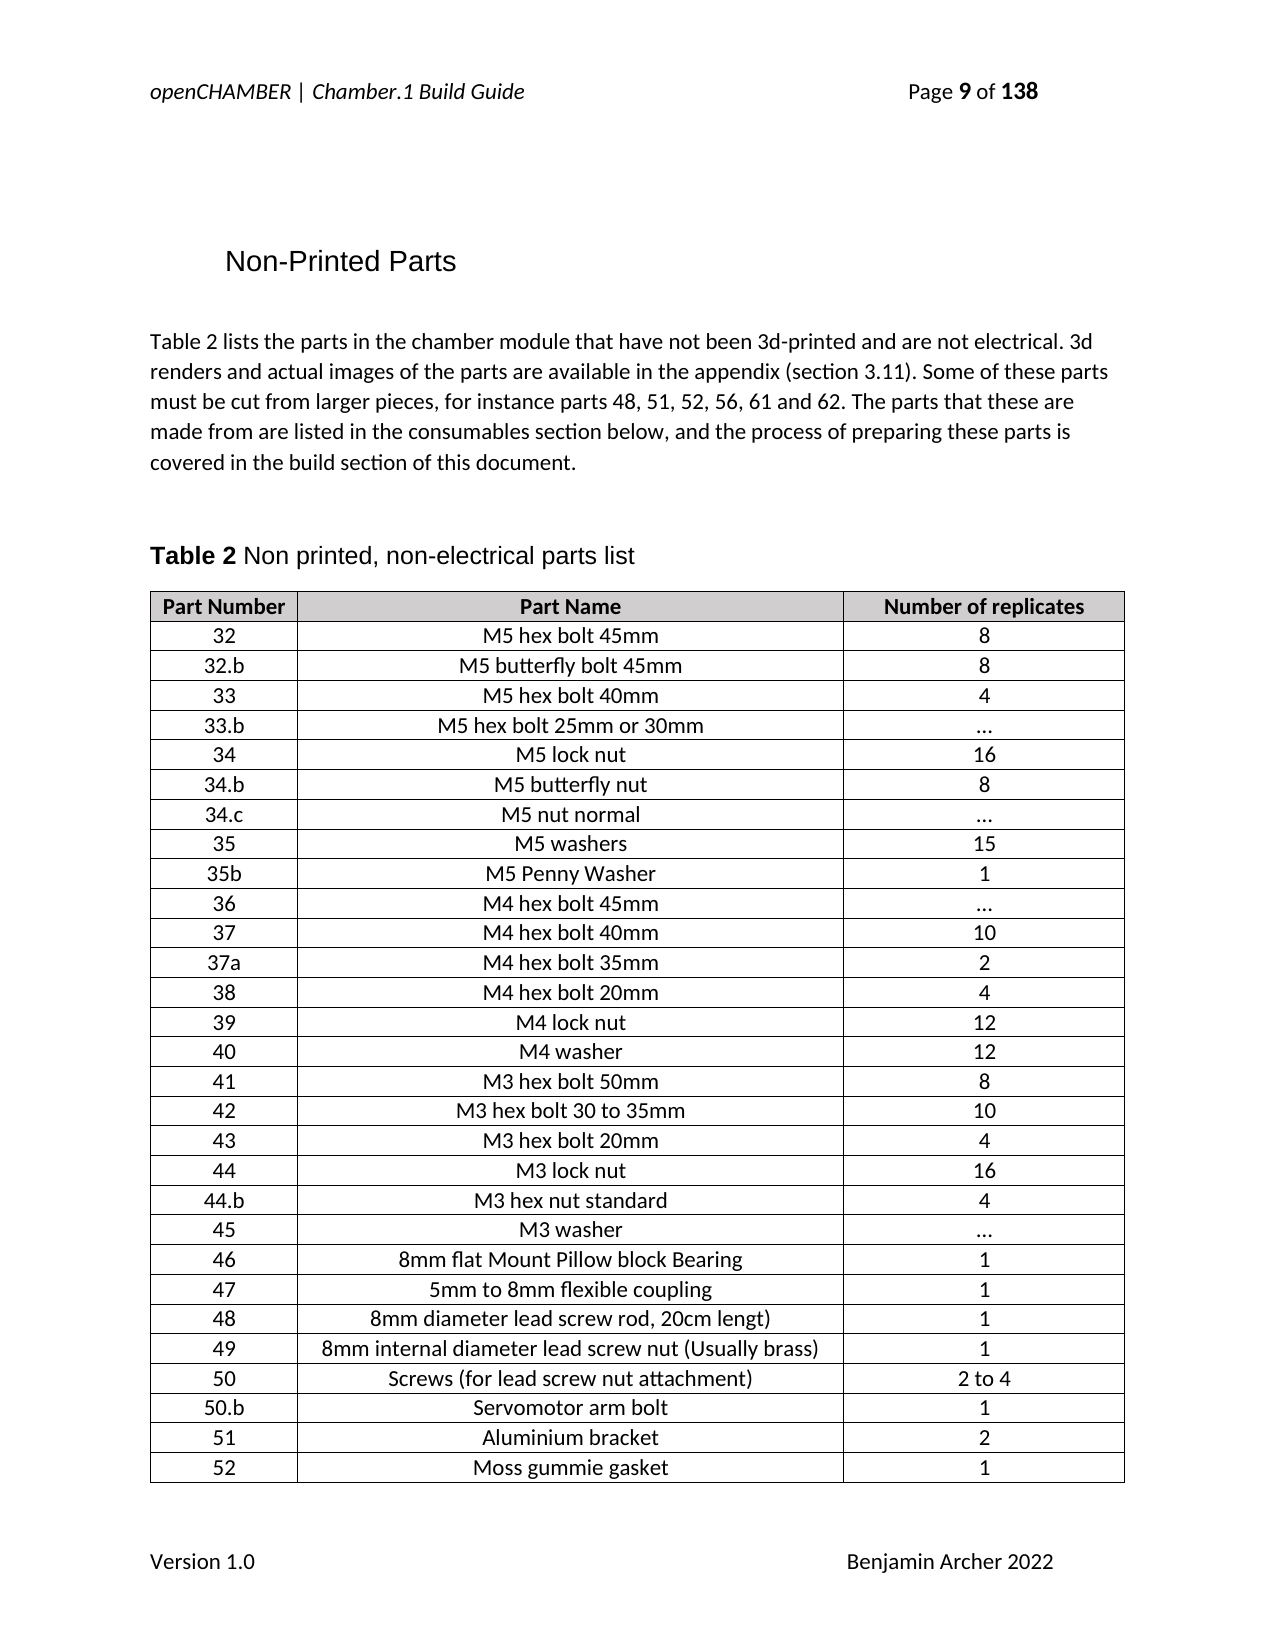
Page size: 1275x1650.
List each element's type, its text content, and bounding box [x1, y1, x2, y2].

table_cell M3 lock nut [298, 1156, 843, 1185]
table_cell M3 hex bolt 30 to 35mm [298, 1097, 843, 1125]
table_cell 41 [151, 1067, 297, 1096]
table_cell 2 [844, 948, 1124, 977]
table_cell 36 [151, 889, 297, 917]
table_cell … [844, 1215, 1124, 1244]
table_cell 50.b [151, 1394, 297, 1422]
table_cell 33.b [151, 711, 297, 739]
table_cell 37a [151, 948, 297, 977]
table_cell 50 [151, 1364, 297, 1392]
table_cell 49 [151, 1334, 297, 1363]
table_cell M4 hex bolt 20mm [298, 978, 843, 1007]
table_cell 33 [151, 681, 297, 710]
table_cell 44 [151, 1156, 297, 1185]
table_cell 8 [844, 1067, 1124, 1096]
table_cell 48 [151, 1305, 297, 1333]
table_cell 10 [844, 919, 1124, 947]
table_cell 2 to 4 [844, 1364, 1124, 1392]
table_cell … [844, 889, 1124, 917]
table_cell M4 hex bolt 35mm [298, 948, 843, 977]
table_cell 44.b [151, 1186, 297, 1214]
table_cell 35 [151, 830, 297, 858]
table_cell 8 [844, 651, 1124, 680]
table_cell 51 [151, 1423, 297, 1452]
subtitle Non-Printed Parts [225, 244, 1125, 277]
table_cell M3 hex bolt 20mm [298, 1126, 843, 1155]
table_cell 8 [844, 770, 1124, 799]
table_cell 12 [844, 1037, 1124, 1066]
table_cell 1 [844, 859, 1124, 888]
table_cell 10 [844, 1097, 1124, 1125]
table_cell 42 [151, 1097, 297, 1125]
table_cell 4 [844, 978, 1124, 1007]
table_cell M5 washers [298, 830, 843, 858]
table_cell … [844, 800, 1124, 828]
table_cell 32.b [151, 651, 297, 680]
table_cell M5 hex bolt 40mm [298, 681, 843, 710]
table_cell M3 hex bolt 50mm [298, 1067, 843, 1096]
table_cell M5 Penny Washer [298, 859, 843, 888]
table_cell 16 [844, 740, 1124, 769]
table_cell 47 [151, 1275, 297, 1303]
text Table 2 Non printed, non-electrical parts list [150, 541, 1125, 570]
table_cell 34 [151, 740, 297, 769]
table_cell 1 [844, 1394, 1124, 1422]
table_cell 34.c [151, 800, 297, 828]
table_cell 1 [844, 1275, 1124, 1303]
table_cell 1 [844, 1305, 1124, 1333]
table_cell 35b [151, 859, 297, 888]
table_cell 40 [151, 1037, 297, 1066]
table_cell 32 [151, 622, 297, 650]
table_cell 15 [844, 830, 1124, 858]
table_cell M3 washer [298, 1215, 843, 1244]
table_cell 4 [844, 1126, 1124, 1155]
table_cell 45 [151, 1215, 297, 1244]
table_cell 4 [844, 1186, 1124, 1214]
table_cell 12 [844, 1008, 1124, 1036]
table_cell 46 [151, 1245, 297, 1274]
table_cell 2 [844, 1423, 1124, 1452]
table_cell 37 [151, 919, 297, 947]
table_cell 5mm to 8mm flexible coupling [298, 1275, 843, 1303]
table_cell 34.b [151, 770, 297, 799]
table_header Part Name [298, 592, 843, 621]
table_cell 52 [151, 1453, 297, 1482]
table_cell M4 washer [298, 1037, 843, 1066]
table_header Part Number [151, 592, 297, 621]
table_cell 8mm diameter lead screw rod, 20cm lengt) [298, 1305, 843, 1333]
table_cell M4 lock nut [298, 1008, 843, 1036]
table_cell 38 [151, 978, 297, 1007]
table_cell M4 hex bolt 45mm [298, 889, 843, 917]
table_cell M5 lock nut [298, 740, 843, 769]
text Table 2 lists the parts in the chamber module that have not been 3d-printed and are not electrical. 3d renders and actual images of the parts are available in the appendix (section 3.11). Some of these parts must be cut from larger pieces, for instance parts 48, 51, 52, 56, 61 and 62. The parts that these are made from are listed in the consumables section below, and the process of preparing these parts is covered in the build section of this document. [150, 327, 1125, 476]
table_cell … [844, 711, 1124, 739]
table_cell 8mm internal diameter lead screw nut (Usually brass) [298, 1334, 843, 1363]
table_cell M3 hex nut standard [298, 1186, 843, 1214]
table_cell 39 [151, 1008, 297, 1036]
table_cell M5 nut normal [298, 800, 843, 828]
table_cell Servomotor arm bolt [298, 1394, 843, 1422]
table_cell Screws (for lead screw nut attachment) [298, 1364, 843, 1392]
table_cell Moss gummie gasket [298, 1453, 843, 1482]
table_cell 8 [844, 622, 1124, 650]
table_cell M5 butterfly nut [298, 770, 843, 799]
table_cell 1 [844, 1245, 1124, 1274]
table_cell 43 [151, 1126, 297, 1155]
table_cell Aluminium bracket [298, 1423, 843, 1452]
table_cell M5 butterfly bolt 45mm [298, 651, 843, 680]
table_cell 1 [844, 1453, 1124, 1482]
table_cell 4 [844, 681, 1124, 710]
table_cell 8mm flat Mount Pillow block Bearing [298, 1245, 843, 1274]
table_cell 1 [844, 1334, 1124, 1363]
table_cell M5 hex bolt 25mm or 30mm [298, 711, 843, 739]
table_cell M4 hex bolt 40mm [298, 919, 843, 947]
table_cell M5 hex bolt 45mm [298, 622, 843, 650]
table_cell 16 [844, 1156, 1124, 1185]
table_header Number of replicates [844, 592, 1124, 621]
